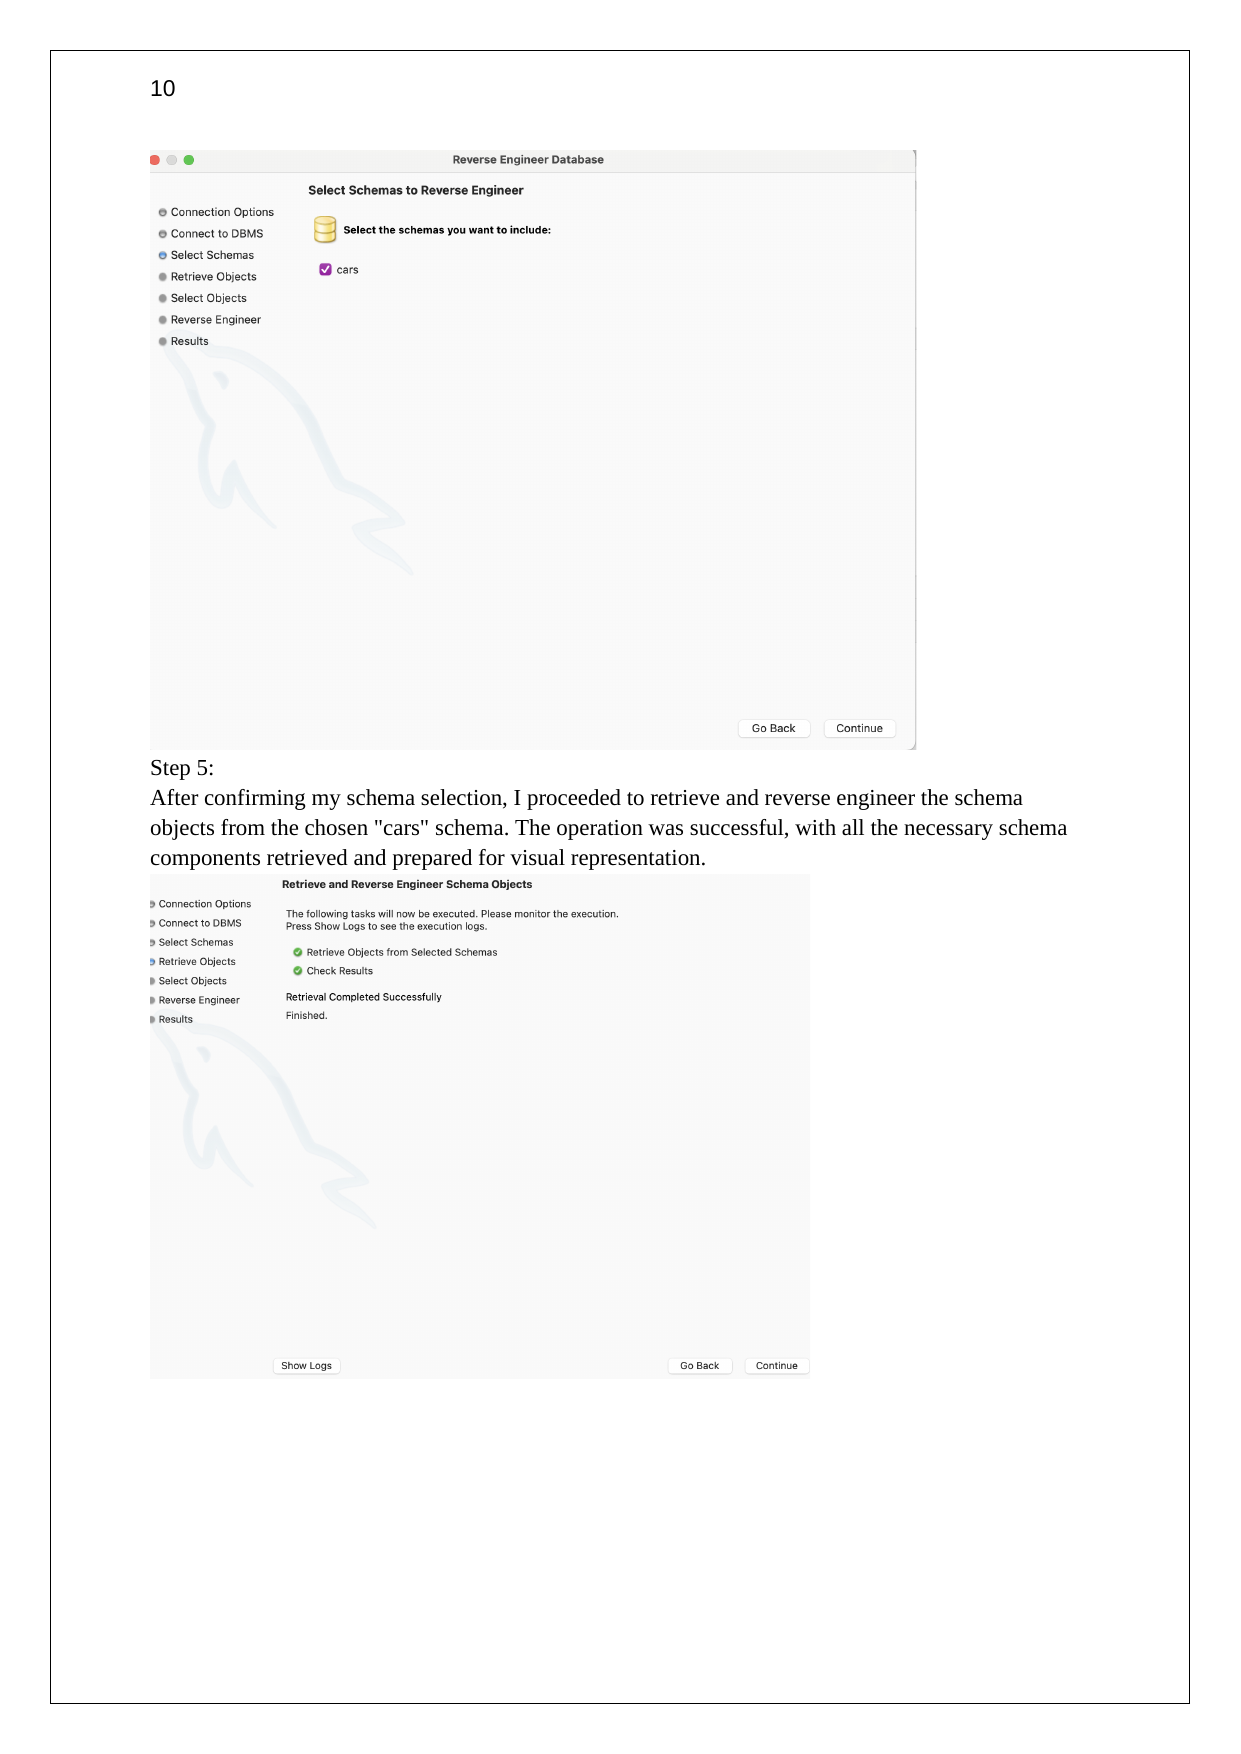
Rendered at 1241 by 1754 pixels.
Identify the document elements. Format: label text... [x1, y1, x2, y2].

picture [150, 150, 917, 750]
text Step 5: [150, 753, 1090, 780]
picture [150, 874, 811, 1379]
text After confirming my schema selection, I proceeded to retrieve and reverse engineer the schema objects from the chosen "cars" schema. The operation was successful, with all the necessary schema components retrieved and prepared for visual representation. [150, 784, 1090, 871]
